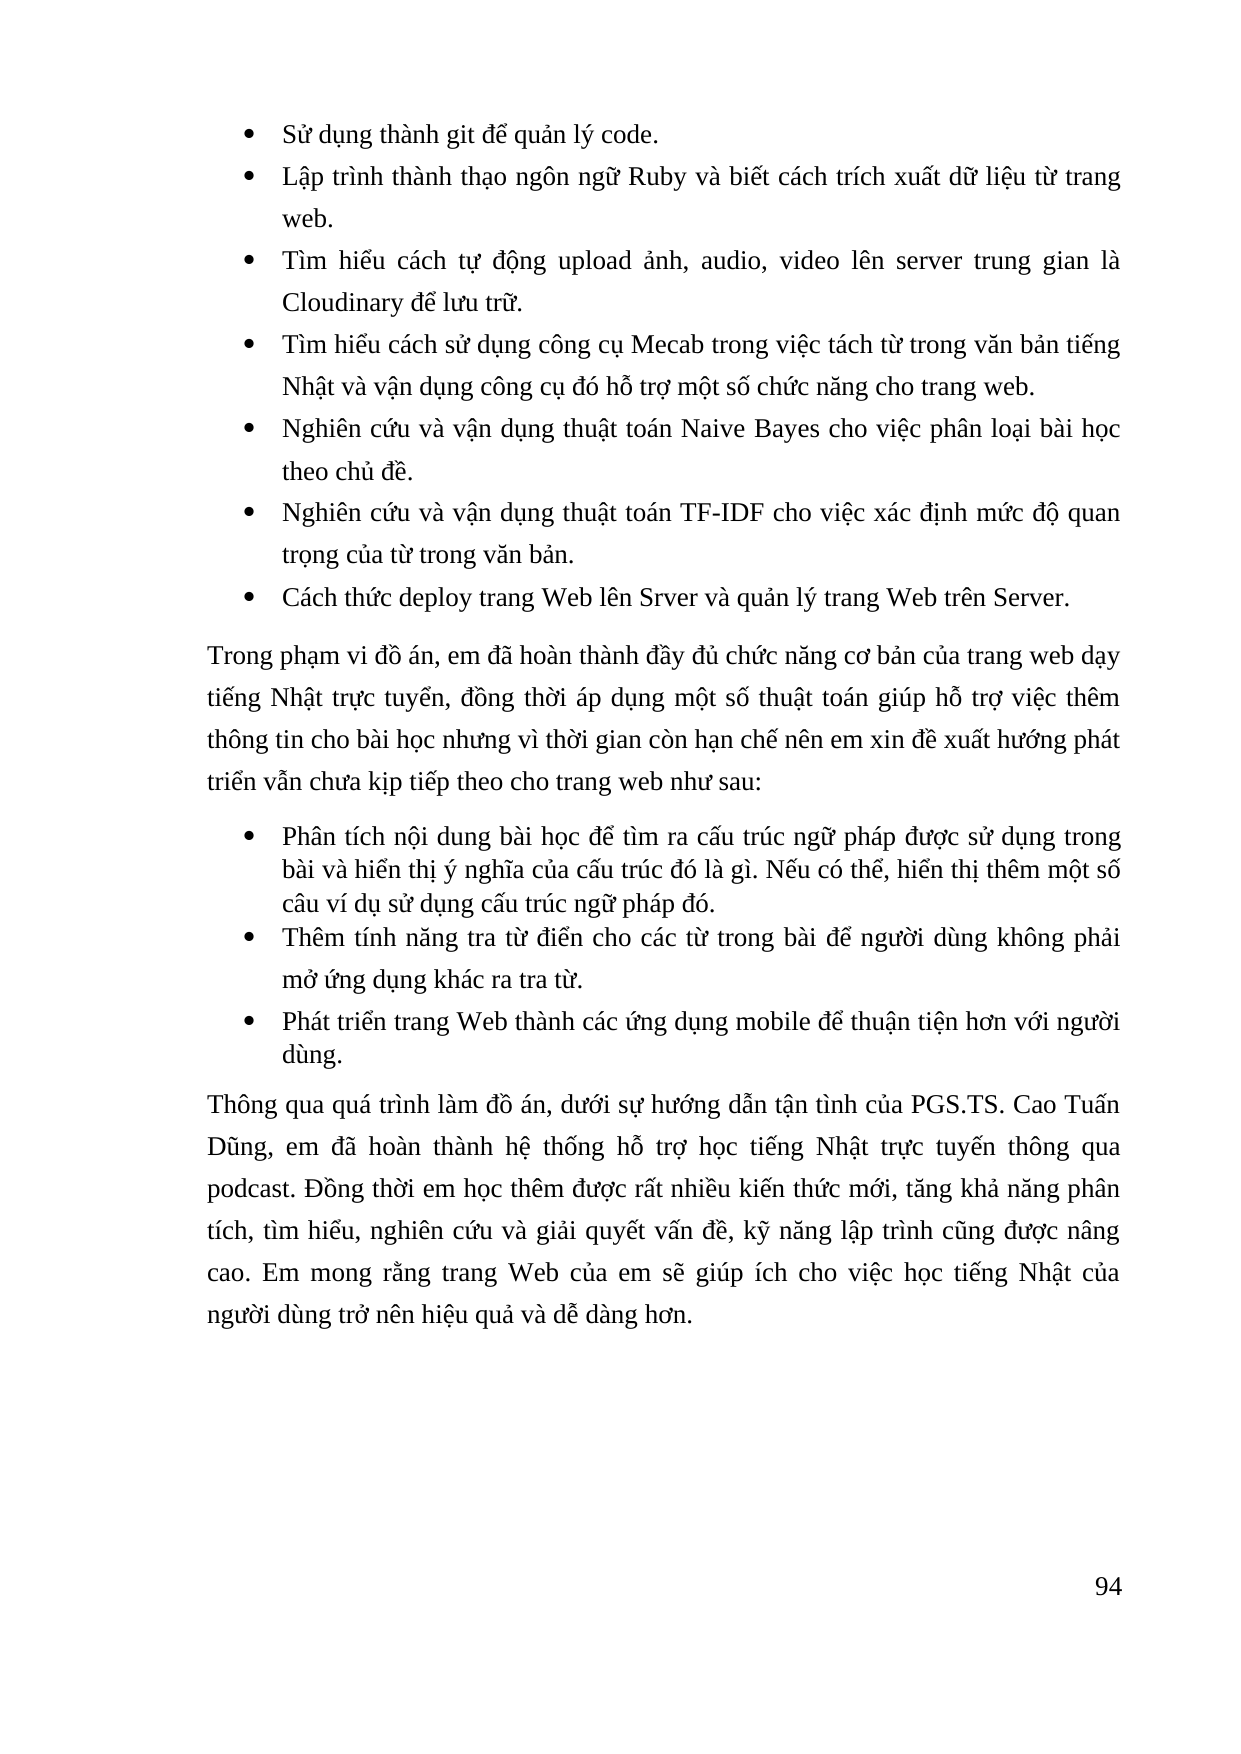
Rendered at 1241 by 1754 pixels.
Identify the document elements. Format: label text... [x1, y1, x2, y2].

list Nghiên cứu và vận dụng thuật toán Naive Bayes cho việc phân loại bài học theo chủ đề. [244, 412, 1122, 486]
list Sử dụng thành git để quản lý code. [244, 118, 1122, 149]
list Thêm tính năng tra từ điển cho các từ trong bài để người dùng không phải mở ứng dụng khác ra tra từ. [244, 921, 1122, 994]
list Phát triển trang Web thành các ứng dụng mobile để thuận tiện hơn với người dùng. [244, 1005, 1122, 1069]
list Phân tích nội dung bài học để tìm ra cấu trúc ngữ pháp được sử dụng trong bài và hiển thị ý nghĩa của cấu trúc đó là gì. Nếu có thể, hiển thị thêm một số câu ví dụ sử dụng cấu trúc ngữ pháp đó. [244, 820, 1122, 918]
list Tìm hiểu cách sử dụng công cụ Mecab trong việc tách từ trong văn bản tiếng Nhật và vận dụng công cụ đó hỗ trợ một số chức năng cho trang web. [244, 328, 1122, 402]
text Trong phạm vi đồ án, em đã hoàn thành đầy đủ chức năng cơ bản của trang web dạy tiếng Nhật trực tuyển, đồng thời áp dụng một số thuật toán giúp hỗ trợ việc thêm thông tin cho bài học nhưng vì thời gian còn hạn chế nên em xin đề xuất hướng phát triển vẫn chưa kịp tiếp theo cho trang web như sau: [207, 639, 1122, 797]
list Nghiên cứu và vận dụng thuật toán TF-IDF cho việc xác định mức độ quan trọng của từ trong văn bản. [244, 497, 1122, 570]
list Lập trình thành thạo ngôn ngữ Ruby và biết cách trích xuất dữ liệu từ trang web. [244, 160, 1122, 233]
list Cách thức deploy trang Web lên Srver và quản lý trang Web trên Server. [244, 581, 1122, 612]
list Tìm hiểu cách tự động upload ảnh, audio, video lên server trung gian là Cloudinary để lưu trữ. [244, 244, 1122, 318]
text Thông qua quá trình làm đồ án, dưới sự hướng dẫn tận tình của PGS.TS. Cao Tuấn Dũng, em đã hoàn thành hệ thống hỗ trợ học tiếng Nhật trực tuyến thông qua podcast. Đồng thời em học thêm được rất nhiều kiến thức mới, tăng khả năng phân tích, tìm hiểu, nghiên cứu và giải quyết vấn đề, kỹ năng lập trình cũng được nâng cao. Em mong rằng trang Web của em sẽ giúp ích cho việc học tiếng Nhật của người dùng trở nên hiệu quả và dễ dàng hơn. [207, 1088, 1122, 1329]
